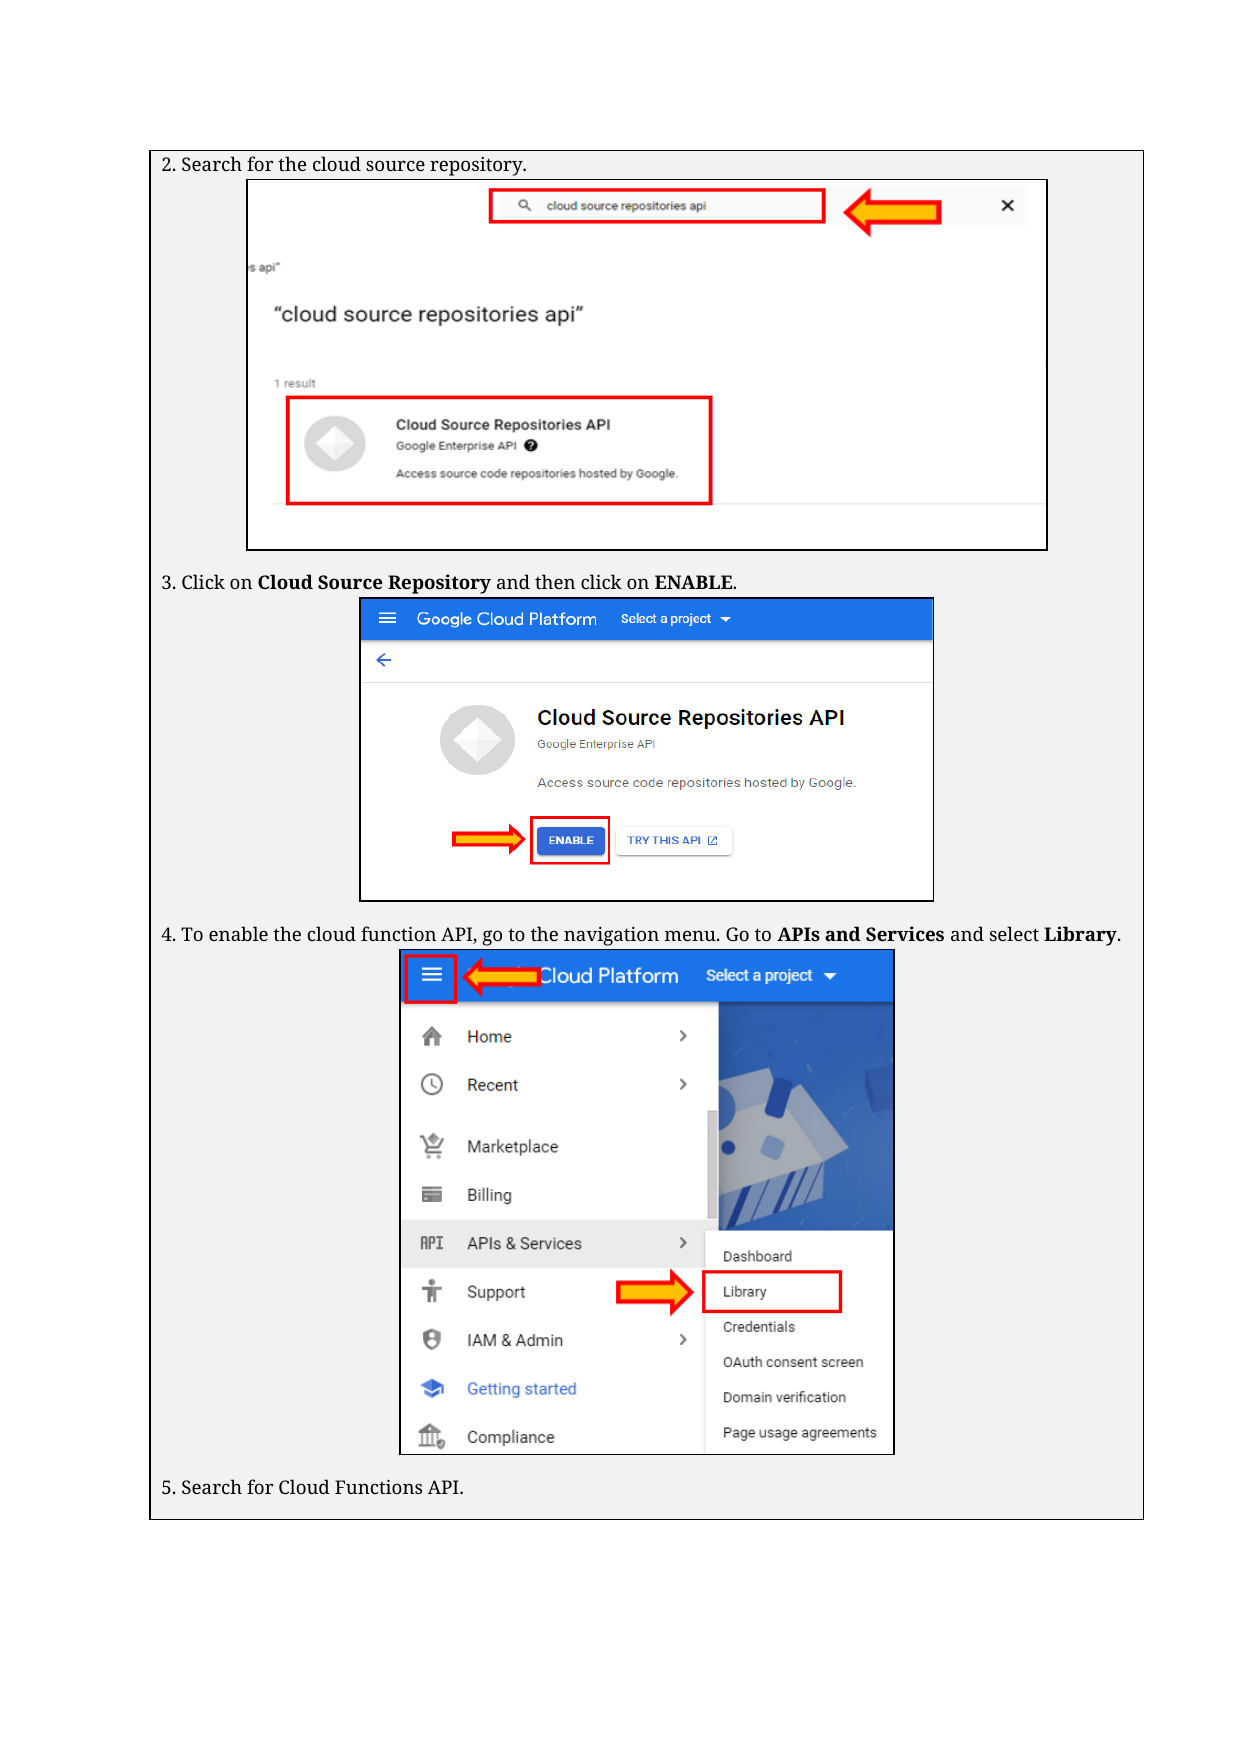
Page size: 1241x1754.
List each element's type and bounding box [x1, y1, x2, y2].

picture [248, 180, 1046, 549]
picture [401, 950, 893, 1454]
picture [361, 599, 933, 900]
table_header [151, 151, 1143, 1519]
